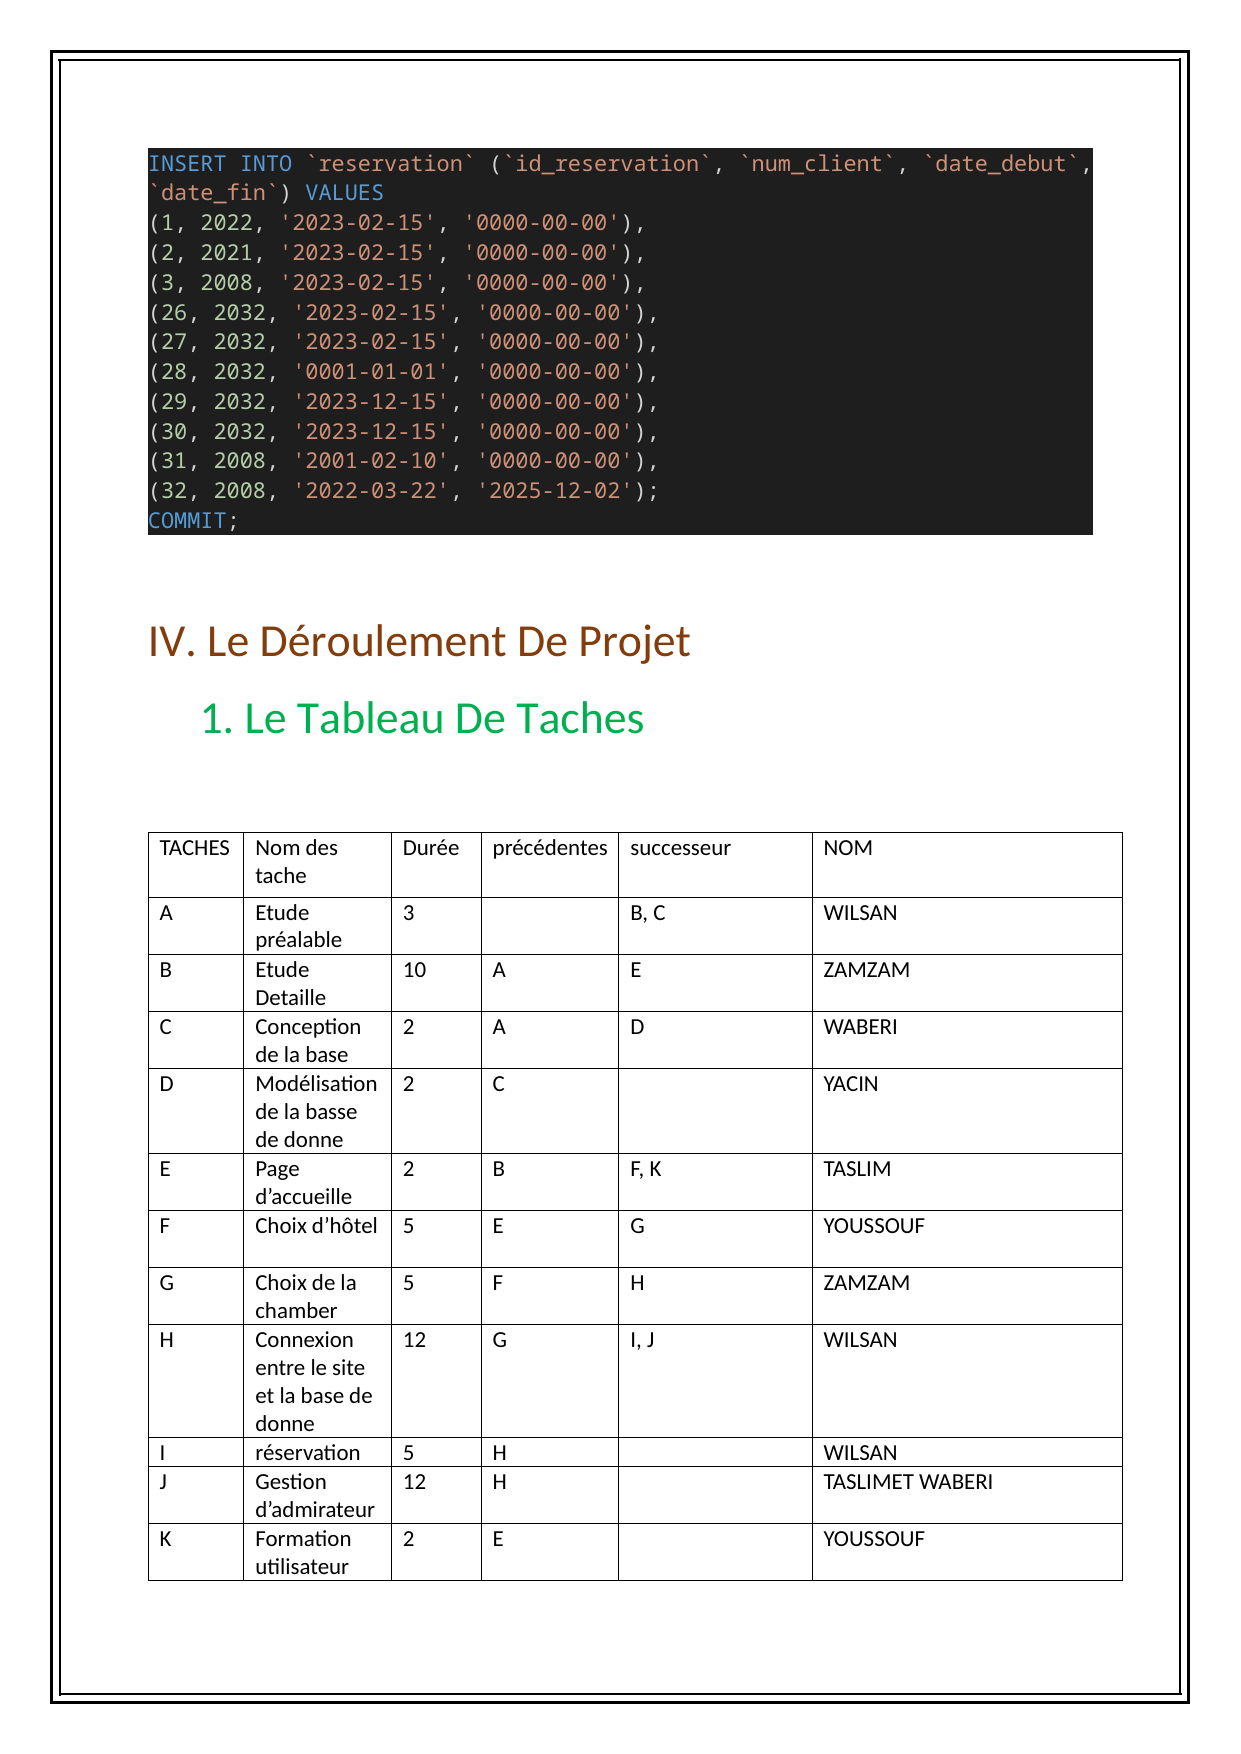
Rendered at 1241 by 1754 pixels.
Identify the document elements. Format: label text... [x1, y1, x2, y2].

table_cell 12 [392, 1467, 481, 1523]
table_cell B, C [619, 898, 812, 954]
table_cell Gestion d’admirateur [244, 1467, 391, 1523]
table_header successeur [619, 833, 812, 897]
table_cell WILSAN [813, 1325, 1122, 1437]
table_cell [619, 1438, 812, 1466]
table_cell WILSAN [813, 898, 1122, 954]
text (32, 2008, '2022-03-22', '2025-12-02'); [148, 475, 1093, 505]
table_cell C [149, 1012, 243, 1068]
table_header TACHES [149, 833, 243, 897]
text INSERT INTO `reservation` (`id_reservation`, `num_client`, `date_debut`, `date_fin`) VALUES [148, 148, 1093, 207]
table_cell [619, 1524, 812, 1580]
table_cell G [619, 1211, 812, 1267]
table_cell [619, 1069, 812, 1153]
table_cell Modélisation de la basse de donne [244, 1069, 391, 1153]
table_cell E [149, 1154, 243, 1210]
table_cell E [619, 955, 812, 1011]
table_cell C [482, 1069, 618, 1153]
table_cell 2 [392, 1154, 481, 1210]
table_cell D [149, 1069, 243, 1153]
table_cell YOUSSOUF [813, 1524, 1122, 1580]
table_cell E [482, 1211, 618, 1267]
text IV. Le Déroulement De Projet [148, 612, 1093, 668]
table_header Durée [392, 833, 481, 897]
table_cell Etude préalable [244, 898, 391, 954]
table_cell I [149, 1438, 243, 1466]
table_cell 2 [392, 1524, 481, 1580]
table_cell B [482, 1154, 618, 1210]
table_cell [619, 1467, 812, 1523]
table_cell 2 [392, 1069, 481, 1153]
table_cell H [482, 1438, 618, 1466]
text (3, 2008, '2023-02-15', '0000-00-00'), [148, 267, 1093, 297]
table_cell Etude Detaille [244, 955, 391, 1011]
table_cell 5 [392, 1268, 481, 1324]
table_cell 5 [392, 1438, 481, 1466]
table_cell A [482, 955, 618, 1011]
table_cell WABERI [813, 1012, 1122, 1068]
table_cell H [619, 1268, 812, 1324]
table_cell Connexion entre le site et la base de donne [244, 1325, 391, 1437]
table_cell A [482, 1012, 618, 1068]
table_cell Formation utilisateur [244, 1524, 391, 1580]
text (2, 2021, '2023-02-15', '0000-00-00'), [148, 237, 1093, 267]
table_cell H [149, 1325, 243, 1437]
table_cell YOUSSOUF [813, 1211, 1122, 1267]
table_cell ZAMZAM [813, 955, 1122, 1011]
table_cell F, K [619, 1154, 812, 1210]
table_cell G [149, 1268, 243, 1324]
table_cell 3 [392, 898, 481, 954]
table_cell TASLIMET WABERI [813, 1467, 1122, 1523]
table_cell A [149, 898, 243, 954]
text COMMIT; [148, 505, 1093, 535]
table_header précédentes [482, 833, 618, 897]
table_cell TASLIM [813, 1154, 1122, 1210]
text (28, 2032, '0001-01-01', '0000-00-00'), [148, 356, 1093, 386]
table_cell F [149, 1211, 243, 1267]
table_cell WILSAN [813, 1438, 1122, 1466]
text (29, 2032, '2023-12-15', '0000-00-00'), [148, 386, 1093, 416]
table_cell 10 [392, 955, 481, 1011]
table_cell ZAMZAM [813, 1268, 1122, 1324]
table_cell J [149, 1467, 243, 1523]
text (26, 2032, '2023-02-15', '0000-00-00'), [148, 297, 1093, 326]
table_cell K [149, 1524, 243, 1580]
table_cell 2 [392, 1012, 481, 1068]
table_cell 5 [392, 1211, 481, 1267]
table_header Nom des tache [244, 833, 391, 897]
table_cell Choix de la chamber [244, 1268, 391, 1324]
table_cell 12 [392, 1325, 481, 1437]
text (27, 2032, '2023-02-15', '0000-00-00'), [148, 326, 1093, 356]
text (31, 2008, '2001-02-10', '0000-00-00'), [148, 446, 1093, 475]
table_cell E [482, 1524, 618, 1580]
text (1, 2022, '2023-02-15', '0000-00-00'), [148, 207, 1093, 237]
table_cell F [482, 1268, 618, 1324]
table_cell YACIN [813, 1069, 1122, 1153]
table_cell I, J [619, 1325, 812, 1437]
text (30, 2032, '2023-12-15', '0000-00-00'), [148, 416, 1093, 446]
table_cell réservation [244, 1438, 391, 1466]
table_cell Choix d’hôtel [244, 1211, 391, 1267]
table_cell H [482, 1467, 618, 1523]
table_cell Page d’accueille [244, 1154, 391, 1210]
table_cell G [482, 1325, 618, 1437]
table_cell [482, 898, 618, 954]
table_header NOM [813, 833, 1122, 897]
table_cell B [149, 955, 243, 1011]
table_cell Conception de la base [244, 1012, 391, 1068]
table_cell D [619, 1012, 812, 1068]
text 1. Le Tableau De Taches [148, 689, 1093, 745]
